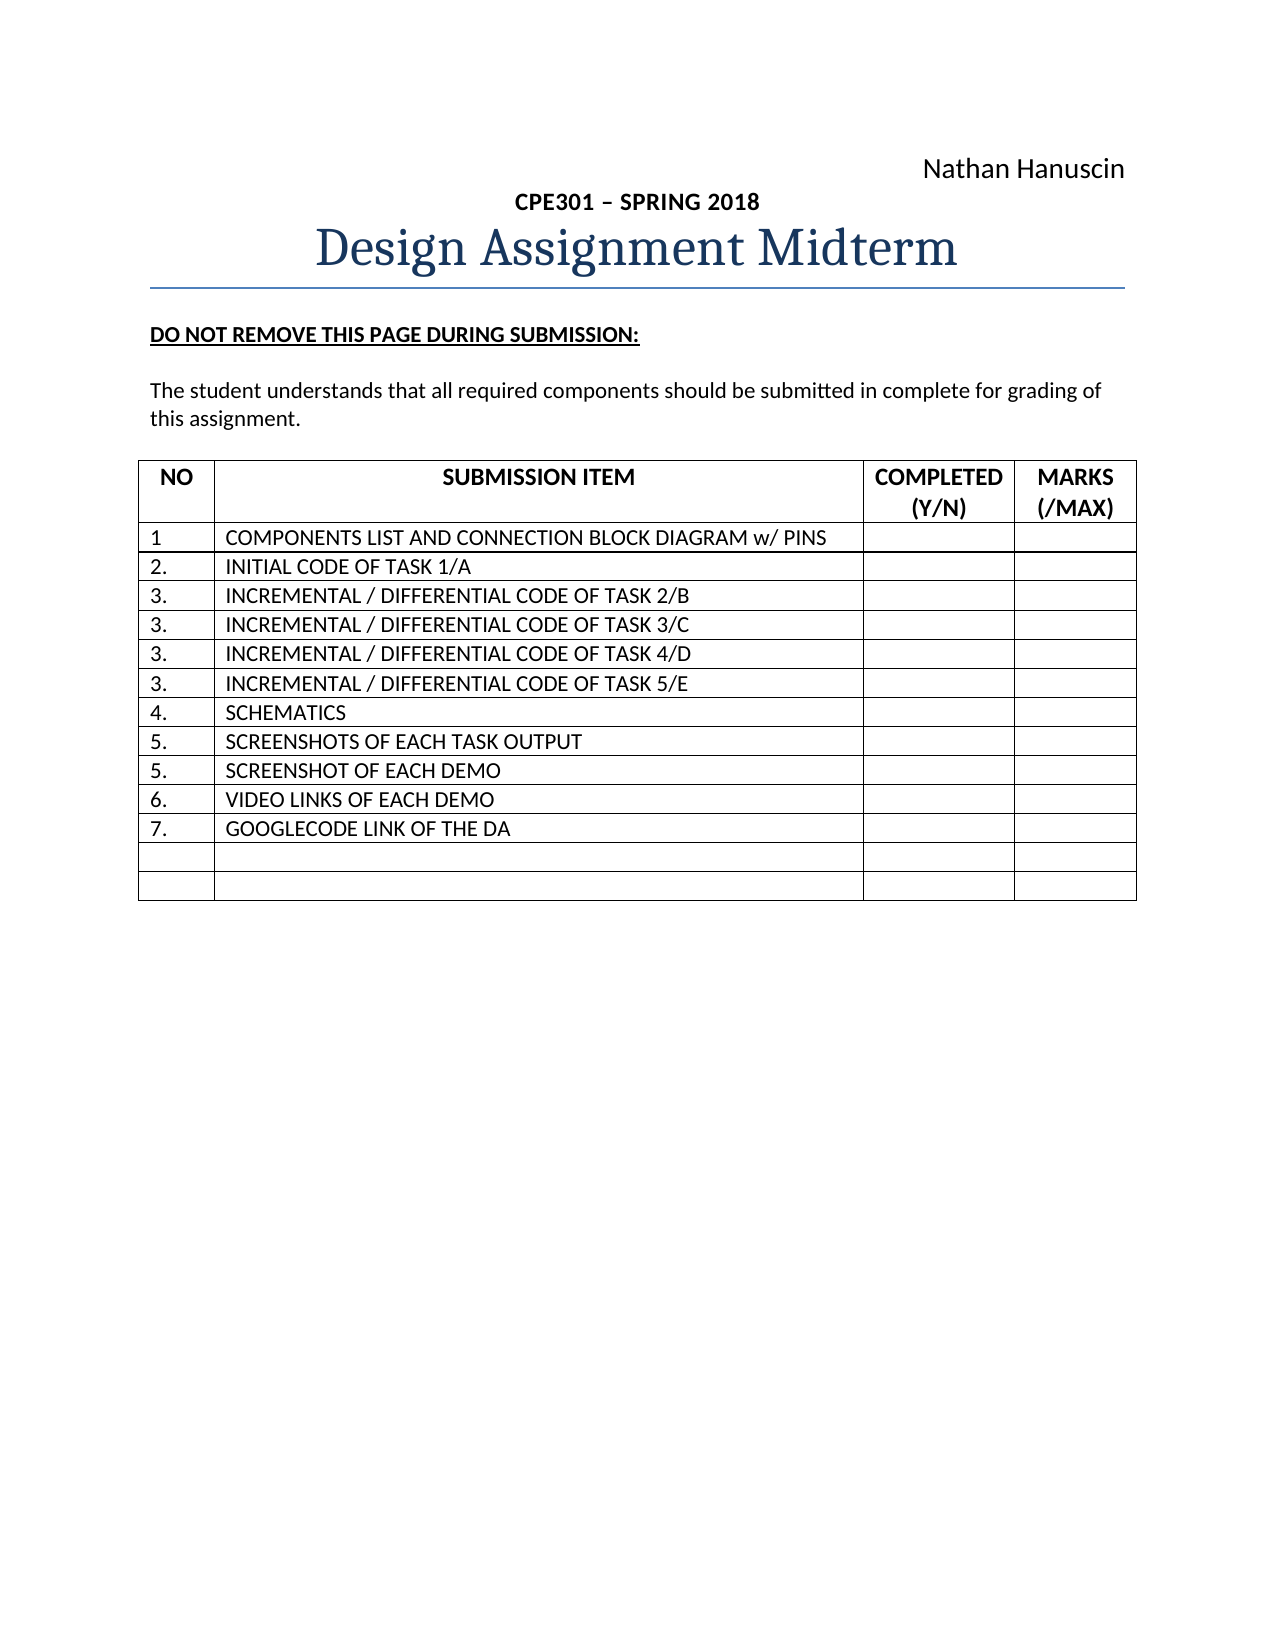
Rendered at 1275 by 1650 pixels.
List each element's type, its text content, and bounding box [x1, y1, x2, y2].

table_cell 3. [139, 581, 214, 609]
table_cell [1015, 785, 1136, 813]
table_cell 1 [139, 523, 214, 551]
table_cell INITIAL CODE OF TASK 1/A [215, 553, 863, 580]
table_cell [1015, 814, 1136, 842]
table_header NO [139, 461, 214, 522]
table_cell INCREMENTAL / DIFFERENTIAL CODE OF TASK 3/C [215, 611, 863, 638]
table_cell [864, 843, 1014, 871]
table_cell INCREMENTAL / DIFFERENTIAL CODE OF TASK 5/E [215, 669, 863, 697]
table_cell [1015, 640, 1136, 668]
table_cell SCREENSHOTS OF EACH TASK OUTPUT [215, 727, 863, 755]
table_cell 4. [139, 698, 214, 726]
table_cell [1015, 523, 1136, 551]
table_cell [1015, 553, 1136, 580]
table_header COMPLETED (Y/N) [864, 461, 1014, 522]
title Design Assignment Midterm [150, 216, 1125, 287]
table_cell [1015, 611, 1136, 638]
table_cell INCREMENTAL / DIFFERENTIAL CODE OF TASK 2/B [215, 581, 863, 609]
table_cell [864, 727, 1014, 755]
table_cell [864, 611, 1014, 638]
table_cell 3. [139, 669, 214, 697]
table_cell 5. [139, 727, 214, 755]
table_cell INCREMENTAL / DIFFERENTIAL CODE OF TASK 4/D [215, 640, 863, 668]
table_cell [864, 523, 1014, 551]
table_cell [215, 872, 863, 900]
table_cell GOOGLECODE LINK OF THE DA [215, 814, 863, 842]
table_cell [864, 553, 1014, 580]
table_header SUBMISSION ITEM [215, 461, 863, 522]
table_cell [1015, 727, 1136, 755]
table_cell [139, 872, 214, 900]
table_cell [864, 872, 1014, 900]
table_cell [139, 843, 214, 871]
table_cell 6. [139, 785, 214, 813]
table_cell [1015, 756, 1136, 784]
table_cell [864, 814, 1014, 842]
table_cell [864, 669, 1014, 697]
table_cell 3. [139, 640, 214, 668]
table_cell [1015, 669, 1136, 697]
table_cell [864, 640, 1014, 668]
text CPE301 – SPRING 2018 [150, 186, 1125, 216]
text DO NOT REMOVE THIS PAGE DURING SUBMISSION: [150, 320, 1125, 348]
table_cell COMPONENTS LIST AND CONNECTION BLOCK DIAGRAM w/ PINS [215, 523, 863, 551]
table_header MARKS (/MAX) [1015, 461, 1136, 522]
table_cell [864, 756, 1014, 784]
table_cell [864, 698, 1014, 726]
table_cell SCREENSHOT OF EACH DEMO [215, 756, 863, 784]
table_cell [215, 843, 863, 871]
table_cell SCHEMATICS [215, 698, 863, 726]
table_cell VIDEO LINKS OF EACH DEMO [215, 785, 863, 813]
text The student understands that all required components should be submitted in complete for grading of this assignment. [150, 376, 1125, 432]
table_cell [864, 785, 1014, 813]
table_cell 3. [139, 611, 214, 638]
table_cell 7. [139, 814, 214, 842]
table_cell [1015, 698, 1136, 726]
table_cell [1015, 872, 1136, 900]
table_cell 5. [139, 756, 214, 784]
table_cell [1015, 843, 1136, 871]
text Nathan Hanuscin [150, 150, 1125, 186]
table_cell [864, 581, 1014, 609]
table_cell 2. [139, 553, 214, 580]
table_cell [1015, 581, 1136, 609]
